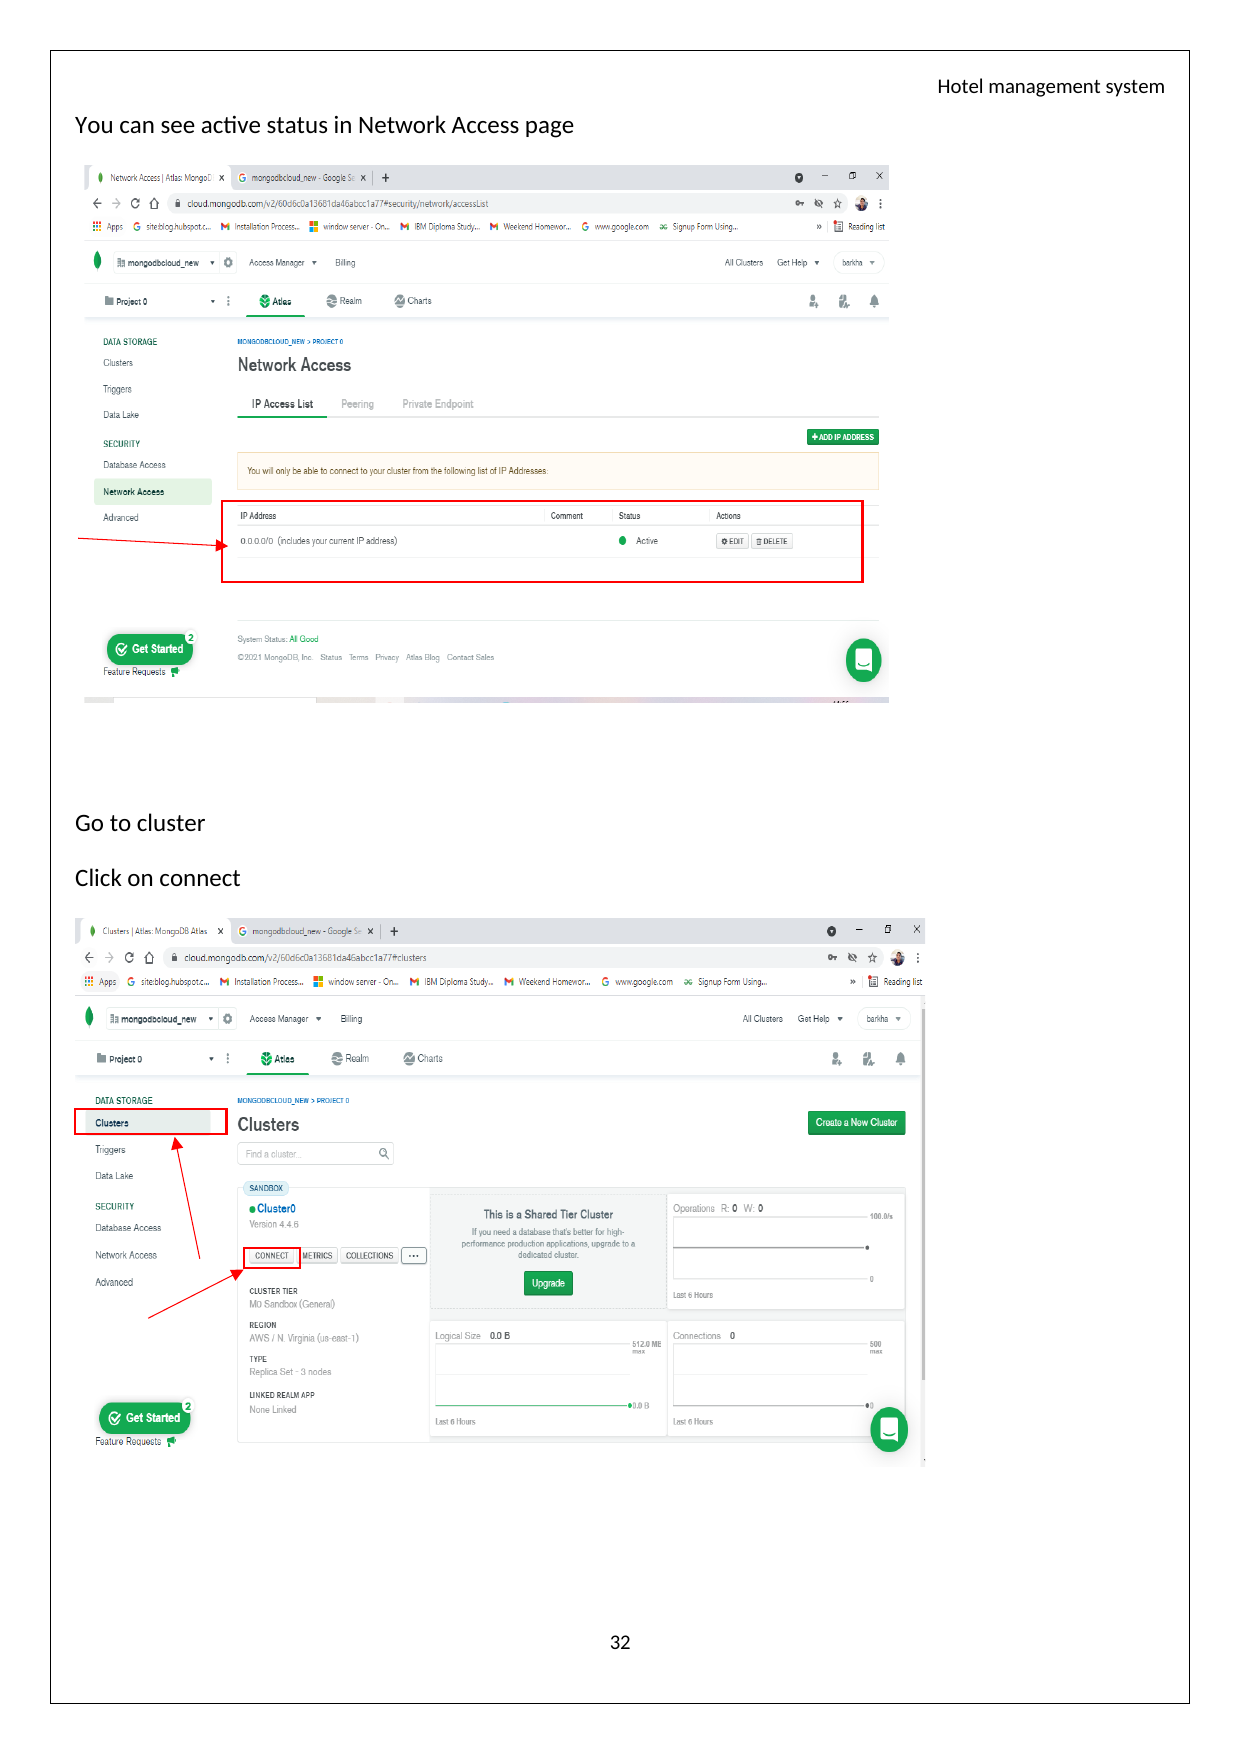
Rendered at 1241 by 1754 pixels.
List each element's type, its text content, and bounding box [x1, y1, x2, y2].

picture [75, 918, 926, 1467]
picture [84, 165, 889, 703]
picture [223, 502, 861, 581]
text Go to cluster [75, 807, 1165, 837]
text You can see active status in Network Access page [75, 109, 1165, 140]
text Click on connect [75, 863, 1165, 893]
picture [76, 1110, 225, 1133]
